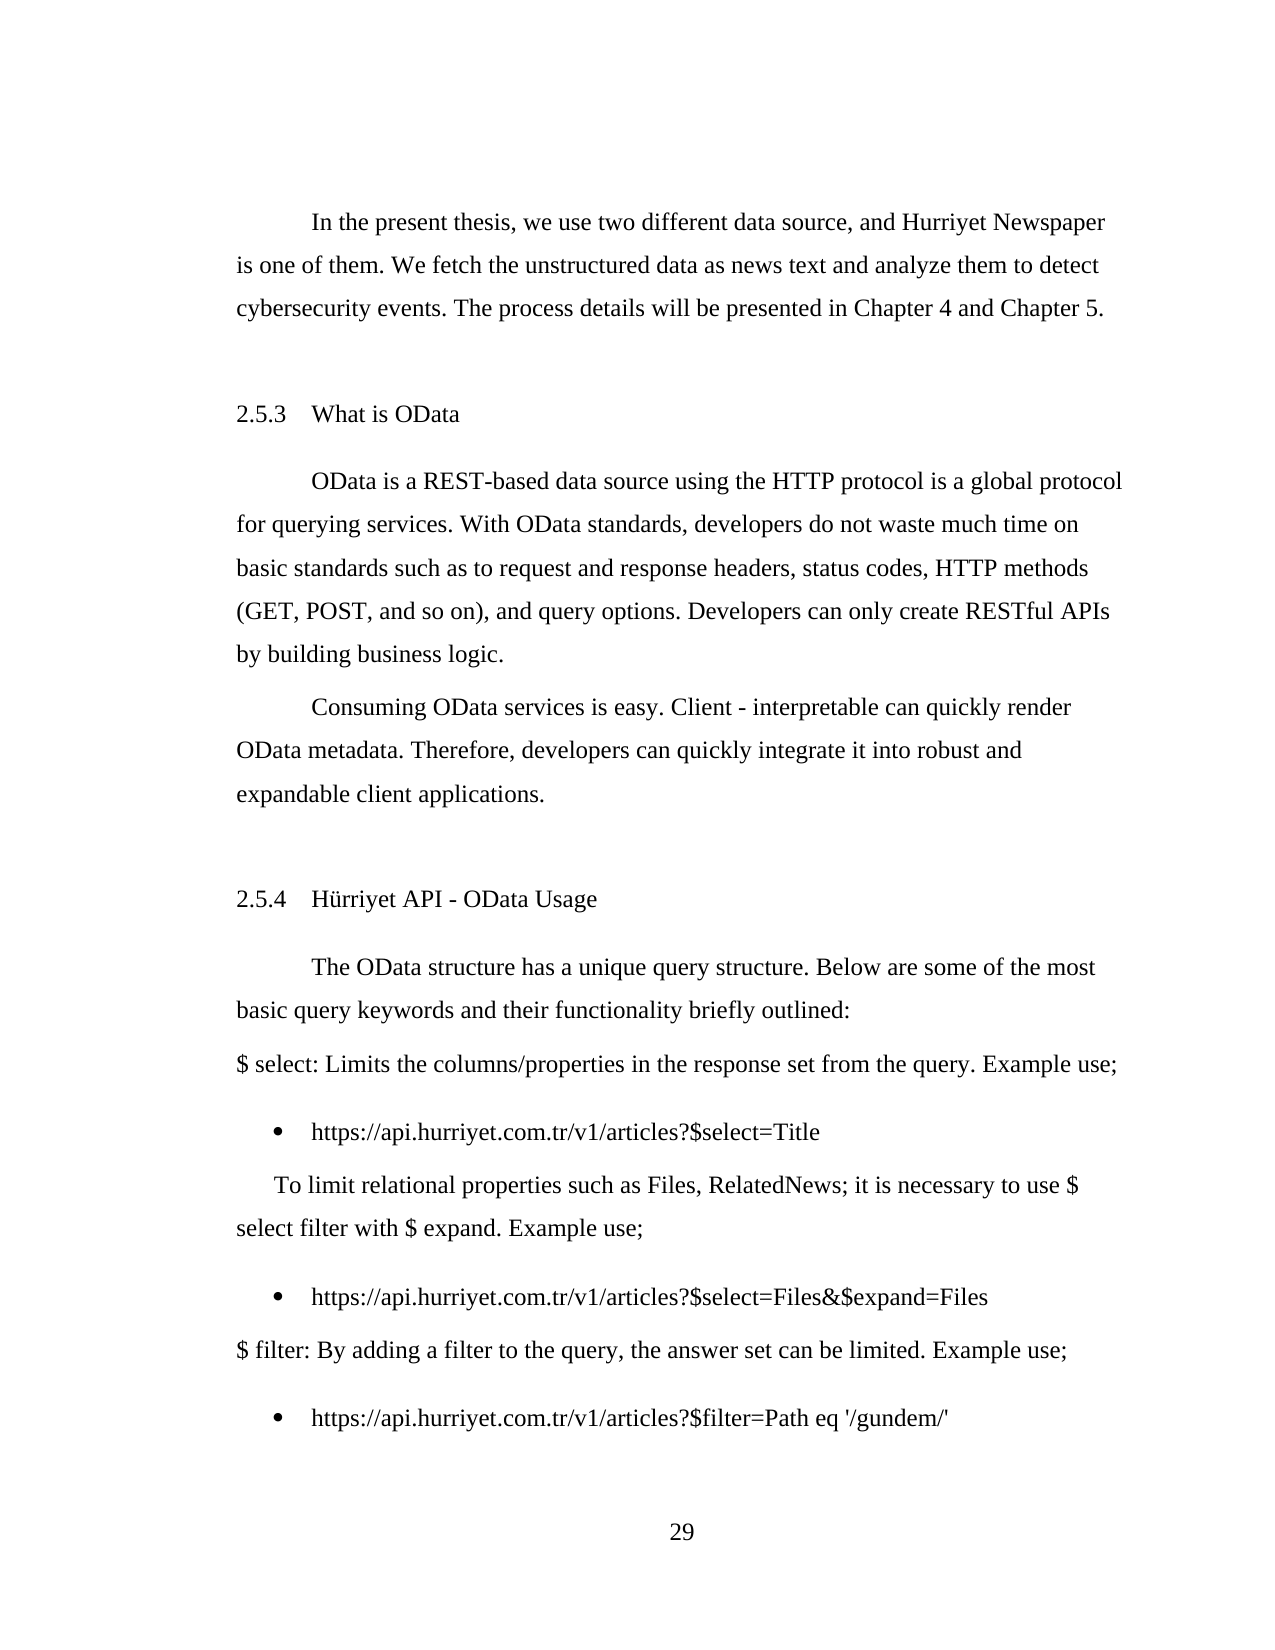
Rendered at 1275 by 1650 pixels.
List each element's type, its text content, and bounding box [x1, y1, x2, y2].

list https://api.hurriyet.com.tr/v1/articles?$select=Title [274, 1117, 1127, 1146]
text $ select: Limits the columns/properties in the response set from the query. Example use; [236, 1049, 1127, 1077]
list https://api.hurriyet.com.tr/v1/articles?$filter=Path eq '/gundem/' [274, 1403, 1127, 1432]
subtitle Hürriyet API - OData Usage [236, 888, 1127, 913]
text To limit relational properties such as Files, RelatedNews; it is necessary to use $ select filter with $ expand. Example use; [236, 1170, 1127, 1242]
text The OData structure has a unique query structure. Below are some of the most basic query keywords and their functionality briefly outlined: [236, 952, 1127, 1024]
text In the present thesis, we use two different data source, and Hurriyet Newspaper is one of them. We fetch the unstructured data as news text and analyze them to detect cybersecurity events. The process details will be presented in Chapter 4 and Chapter 5. [236, 207, 1127, 322]
list https://api.hurriyet.com.tr/v1/articles?$select=Files&$expand=Files [274, 1282, 1127, 1310]
subtitle What is OData [236, 402, 1127, 427]
text $ filter: By adding a filter to the query, the answer set can be limited. Example use; [236, 1335, 1127, 1364]
text Consuming OData services is easy. Client - interpretable can quickly render OData metadata. Therefore, developers can quickly integrate it into robust and expandable client applications. [236, 692, 1127, 807]
text OData is a REST-based data source using the HTTP protocol is a global protocol for querying services. With OData standards, developers do not waste much time on basic standards such as to request and response headers, status codes, HTTP methods (GET, POST, and so on), and query options. Developers can only create RESTful APIs by building business logic. [236, 466, 1127, 668]
